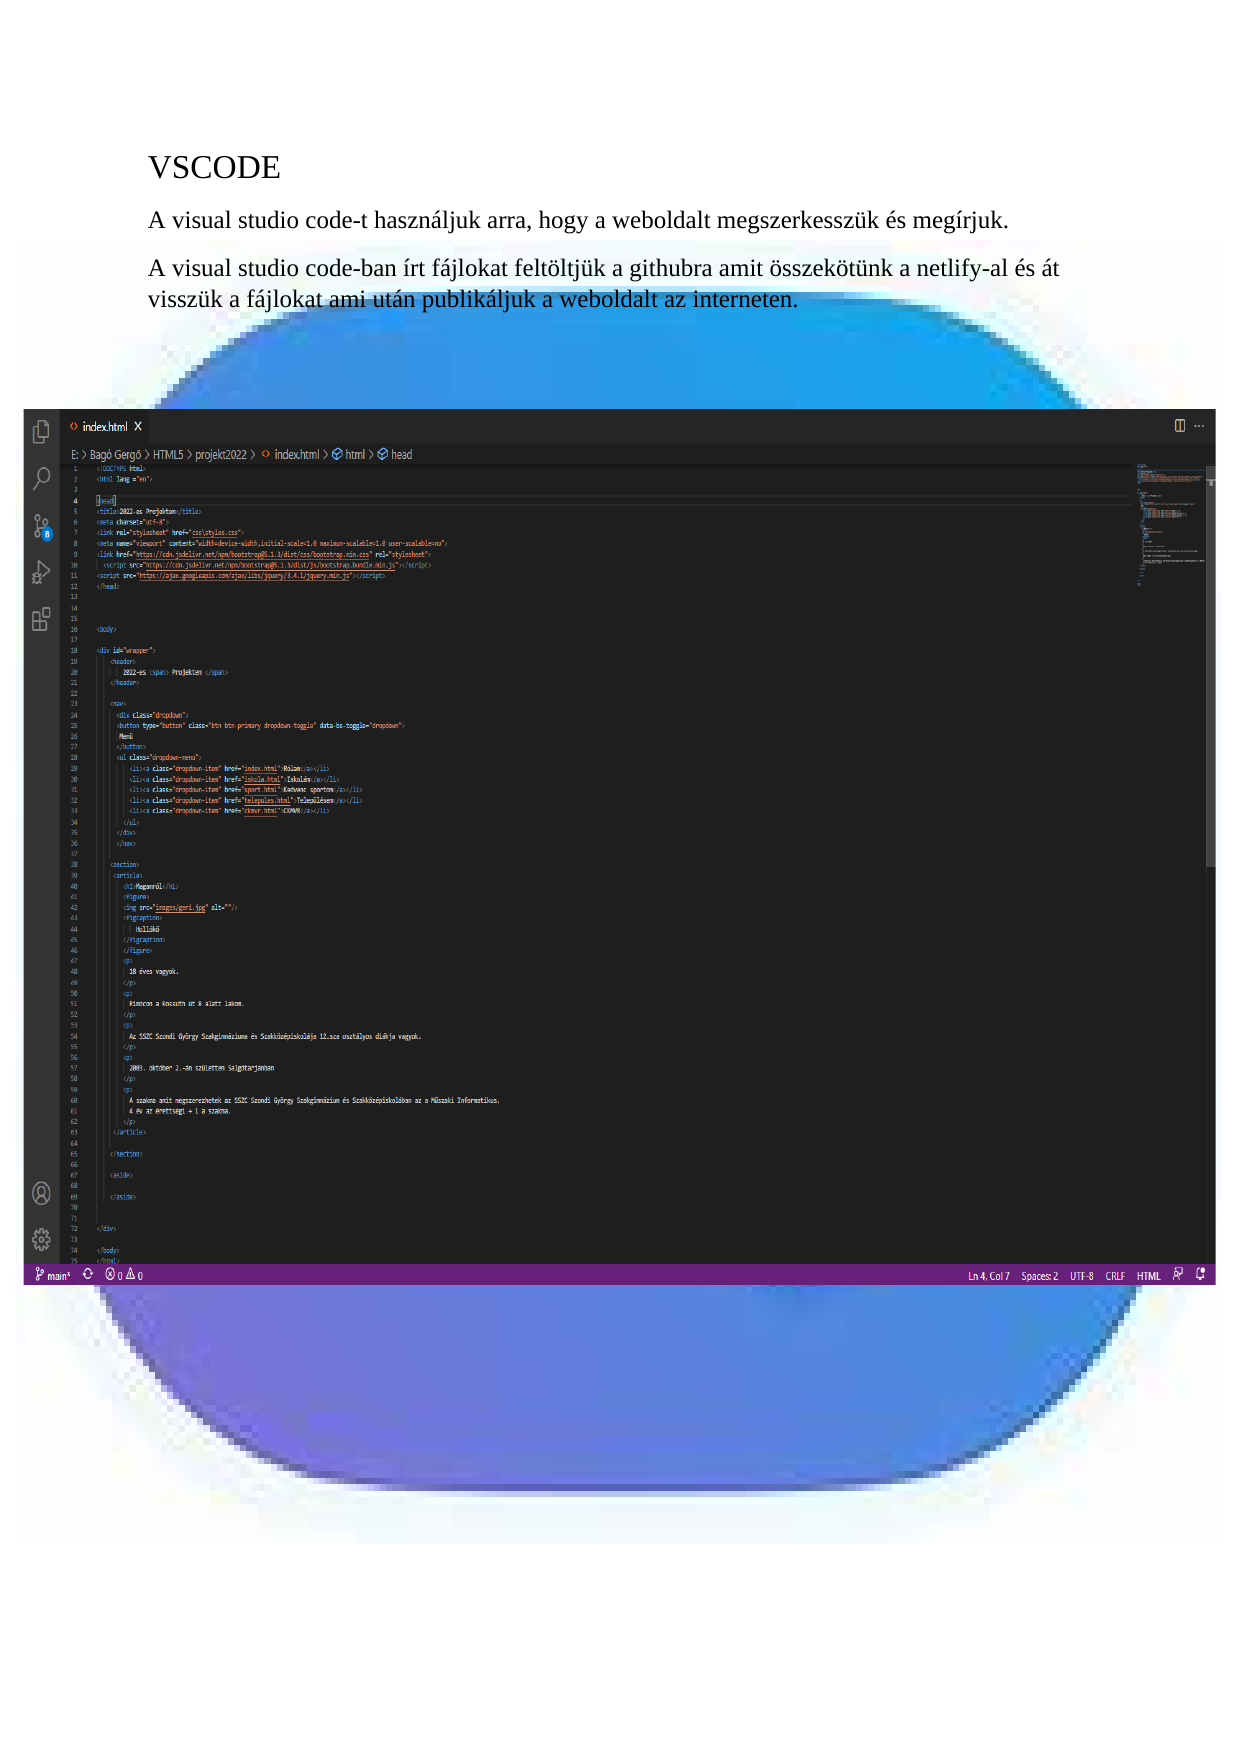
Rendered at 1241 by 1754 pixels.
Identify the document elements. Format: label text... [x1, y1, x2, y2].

text A visual studio code-t használjuk arra, hogy a weboldalt megszerkesszük és megírjuk. [148, 206, 1093, 234]
picture [15, 240, 1222, 1544]
text VSCODE [148, 148, 1093, 186]
text A visual studio code-ban írt fájlokat feltöltjük a githubra amit összekötünk a netlify-al és át visszük a fájlokat ami után publikáljuk a weboldalt az interneten. [148, 253, 1093, 313]
